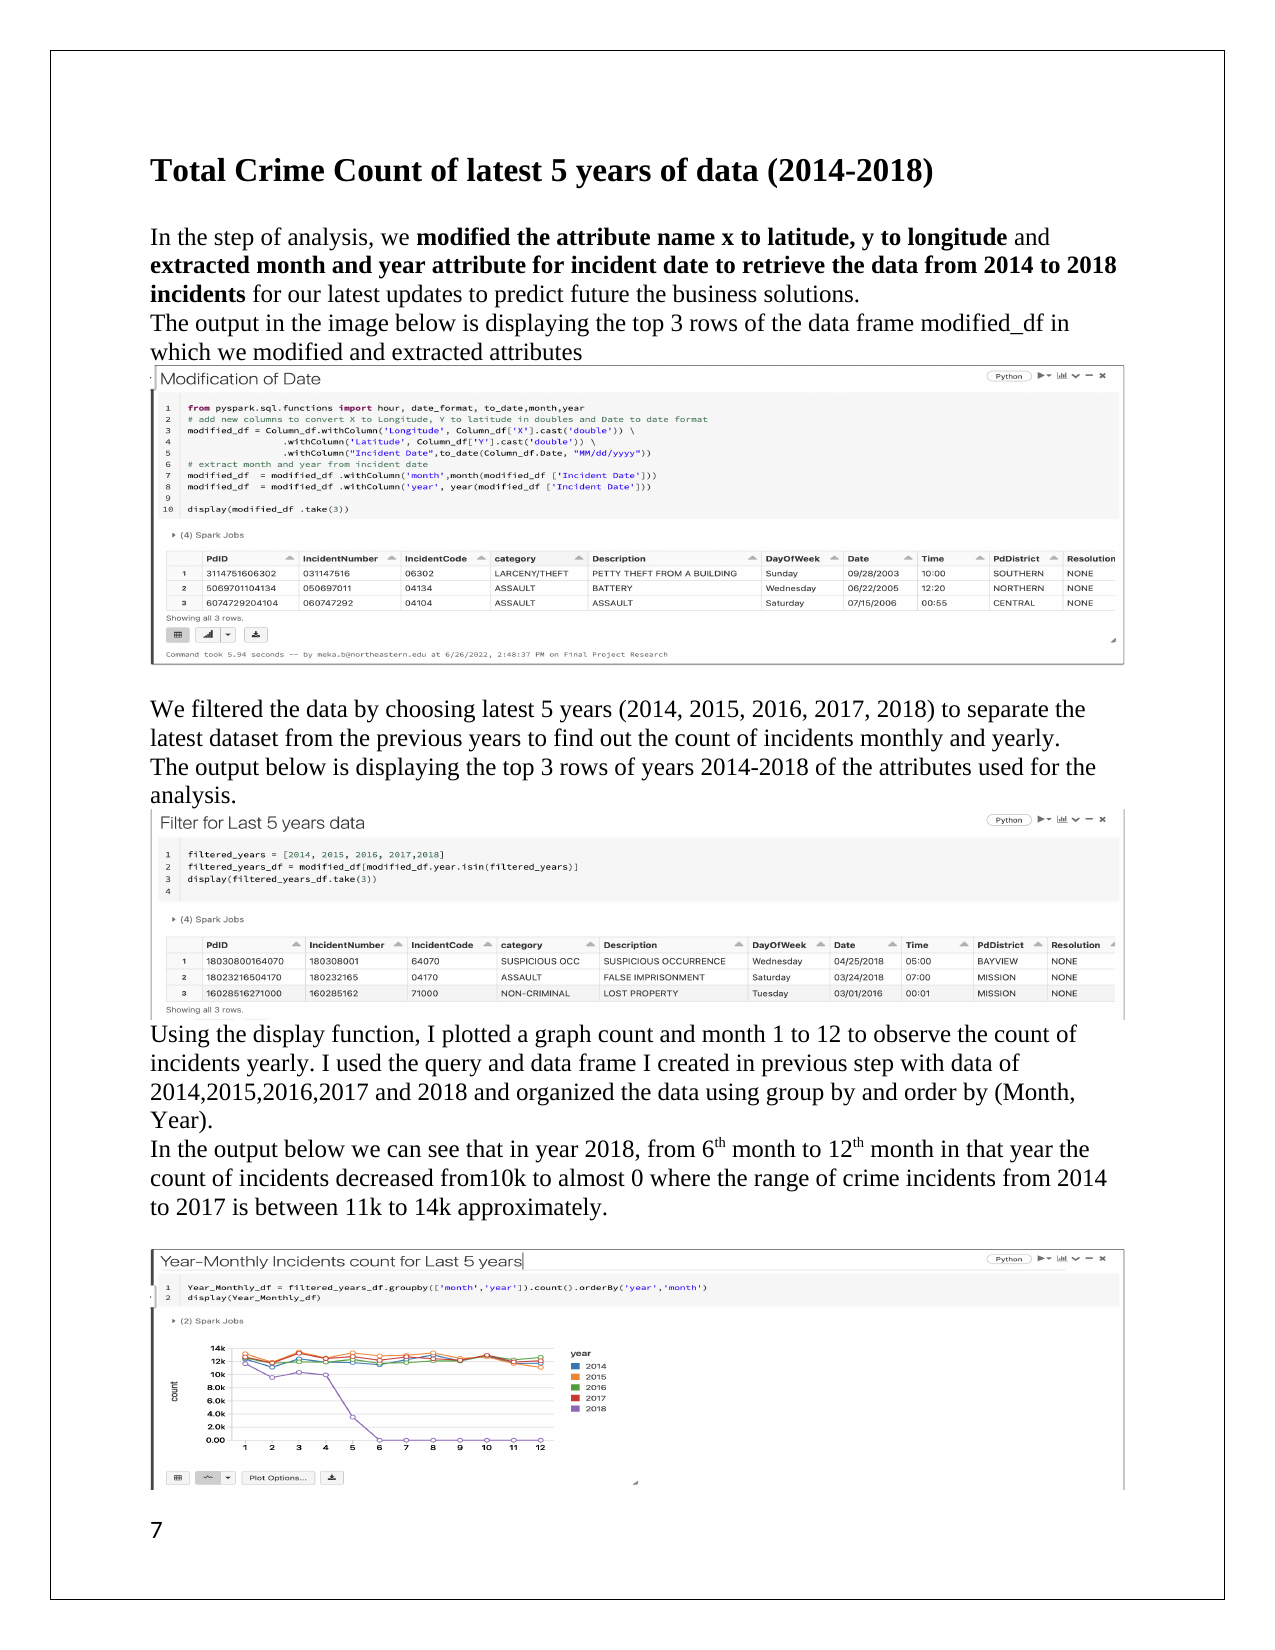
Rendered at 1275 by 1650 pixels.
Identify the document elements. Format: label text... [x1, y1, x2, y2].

text The output below is displaying the top 3 rows of years 2014-2018 of the attributes used for the analysis. [150, 752, 1125, 809]
text In the step of analysis, we modified the attribute name x to latitude, y to longitude and extracted month and year attribute for incident date to retrieve the data from 2014 to 2018 incidents for our latest updates to predict future the business solutions. [150, 222, 1125, 308]
picture [150, 1249, 1125, 1490]
text The output in the image below is displaying the top 3 rows of the data frame modified_df in which we modified and extracted attributes [150, 308, 1125, 365]
picture [150, 365, 1125, 666]
text In the output below we can see that in year 2018, from 6th month to 12th month in that year the count of incidents decreased from10k to almost 0 where the range of crime incidents from 2014 to 2017 is between 11k to 14k approximately. [150, 1134, 1125, 1221]
text Using the display function, I plotted a graph count and month 1 to 12 to observe the count of incidents yearly. I used the query and data frame I created in previous step with data of 2014,2015,2016,2017 and 2018 and organized the data using group by and order by (Month, Year). [150, 1020, 1125, 1134]
picture [150, 809, 1125, 1020]
text We filtered the data by choosing latest 5 years (2014, 2015, 2016, 2017, 2018) to separate the latest dataset from the previous years to find out the count of incidents monthly and yearly. [150, 694, 1125, 752]
text Total Crime Count of latest 5 years of data (2014-2018) [150, 150, 1125, 188]
